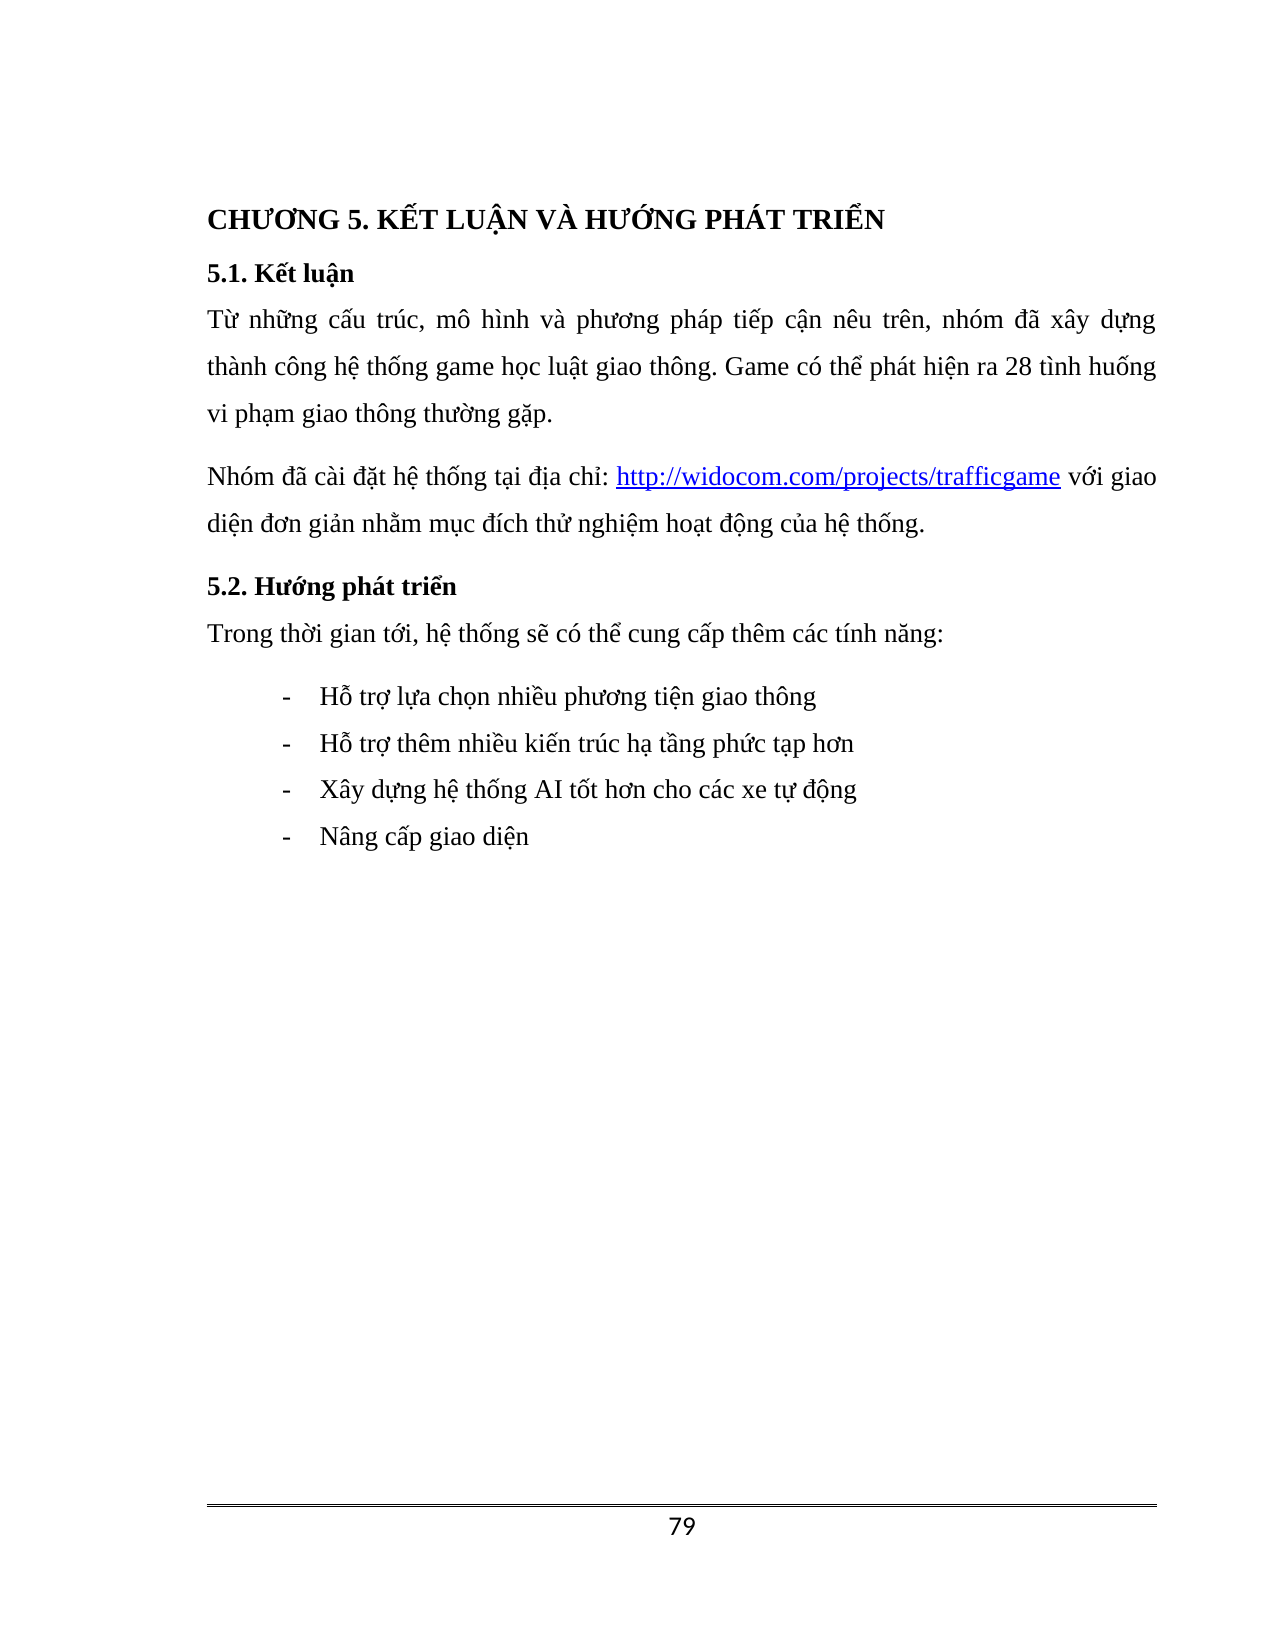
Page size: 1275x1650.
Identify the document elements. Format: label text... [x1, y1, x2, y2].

list Hỗ trợ thêm nhiều kiến trúc hạ tầng phức tạp hơn [282, 727, 1157, 758]
text Nhóm đã cài đặt hệ thống tại địa chỉ: http://widocom.com/projects/trafficgame với giao diện đơn giản nhằm mục đích thử nghiệm hoạt động của hệ thống. [207, 460, 1157, 538]
subtitle Kết luận [207, 257, 1157, 288]
subtitle Hướng phát triển [207, 570, 1157, 601]
subtitle KẾT LUẬN VÀ HƯỚNG PHÁT TRIỂN [207, 202, 1157, 236]
list Xây dựng hệ thống AI tốt hơn cho các xe tự động [282, 773, 1157, 804]
list Hỗ trợ lựa chọn nhiều phương tiện giao thông [282, 680, 1157, 711]
text Từ những cấu trúc, mô hình và phương pháp tiếp cận nêu trên, nhóm đã xây dựng thành công hệ thống game học luật giao thông. Game có thể phát hiện ra 28 tình huống vi phạm giao thông thường gặp. [207, 303, 1157, 428]
list Nâng cấp giao diện [282, 820, 1157, 851]
text Trong thời gian tới, hệ thống sẽ có thể cung cấp thêm các tính năng: [207, 617, 1157, 648]
